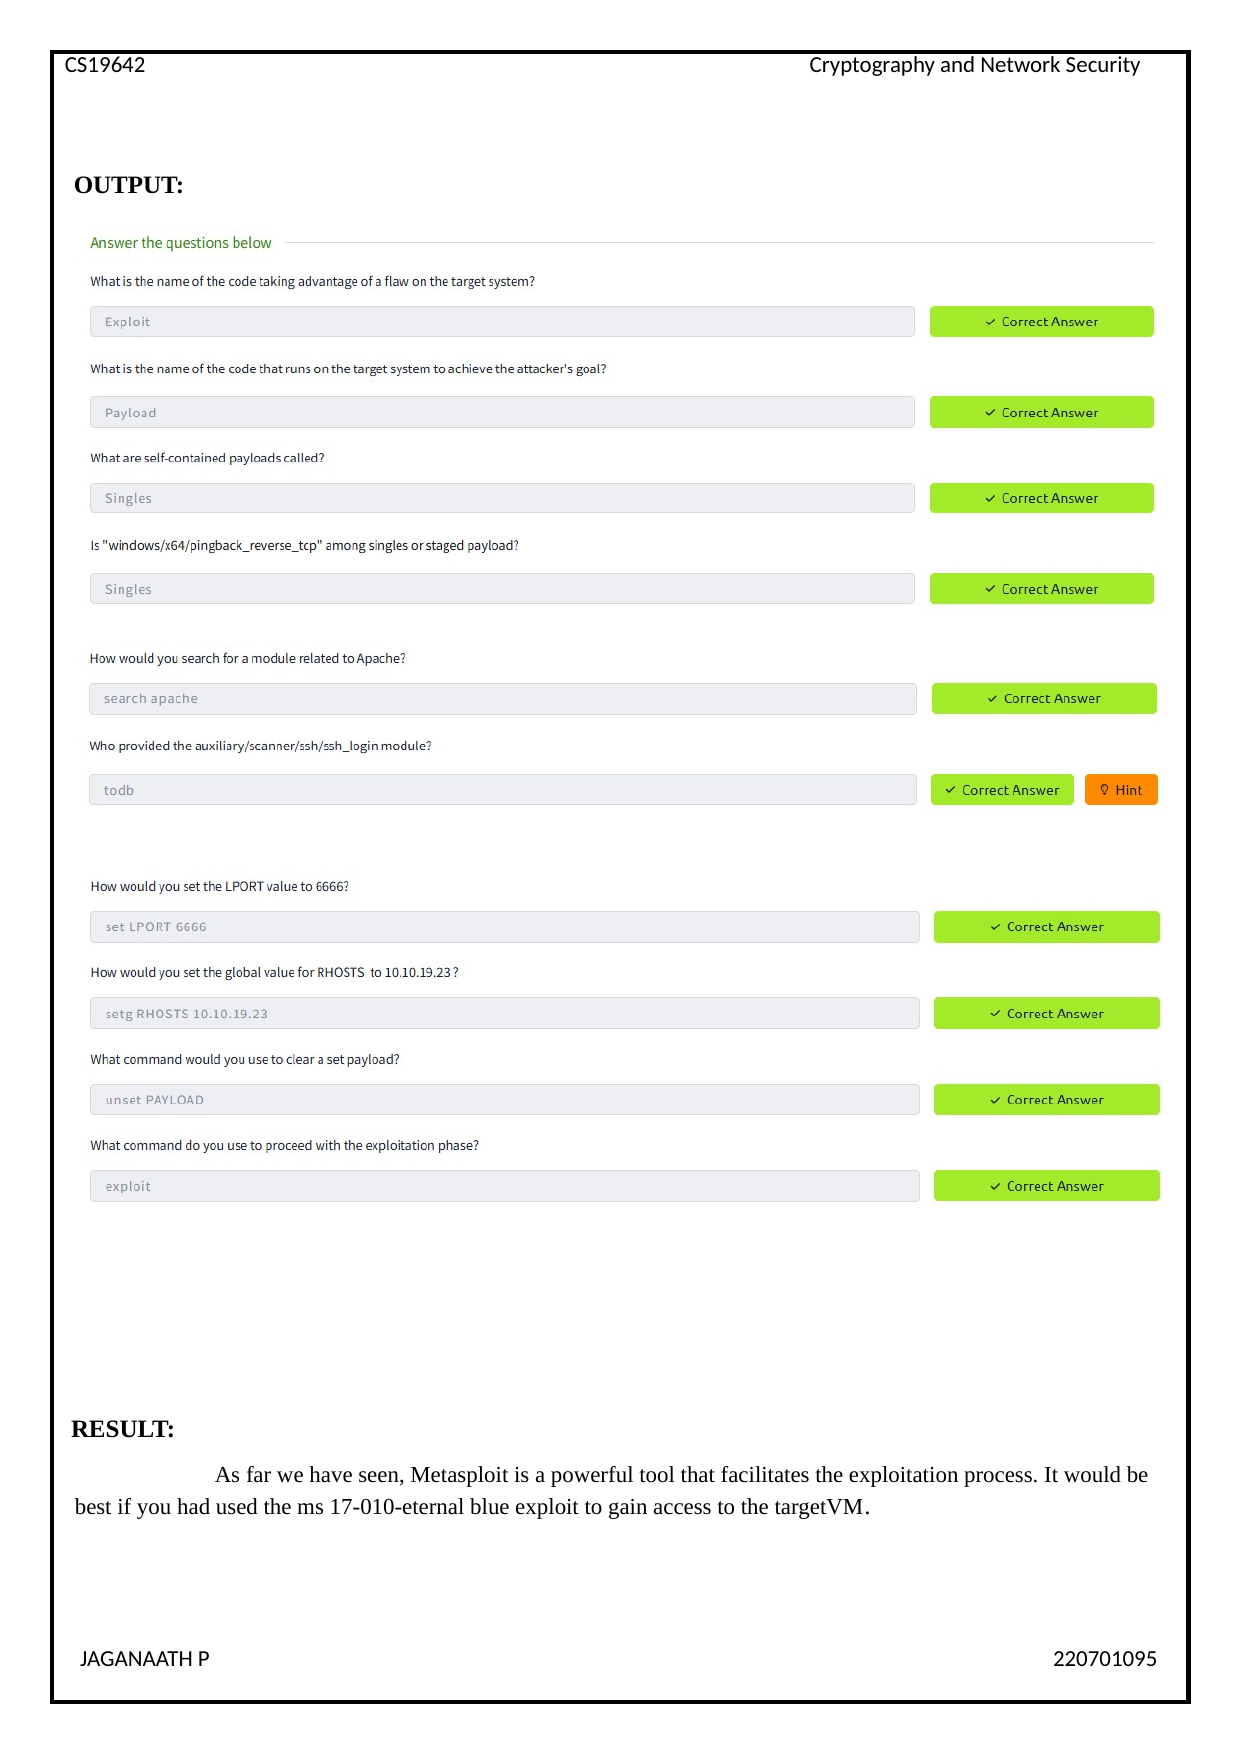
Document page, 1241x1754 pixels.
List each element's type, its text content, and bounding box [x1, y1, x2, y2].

picture [75, 229, 1166, 625]
picture [75, 645, 1166, 823]
text As far we have seen, Metasploit is a powerful tool that facilitates the exploitation process. It would be best if you had used the ms 17-010-eternal blue exploit to gain access to the targetVM. [73, 1461, 1166, 1520]
picture [81, 868, 1172, 1222]
text OUTPUT: [73, 170, 1172, 198]
text RESULT: [64, 1414, 1172, 1442]
